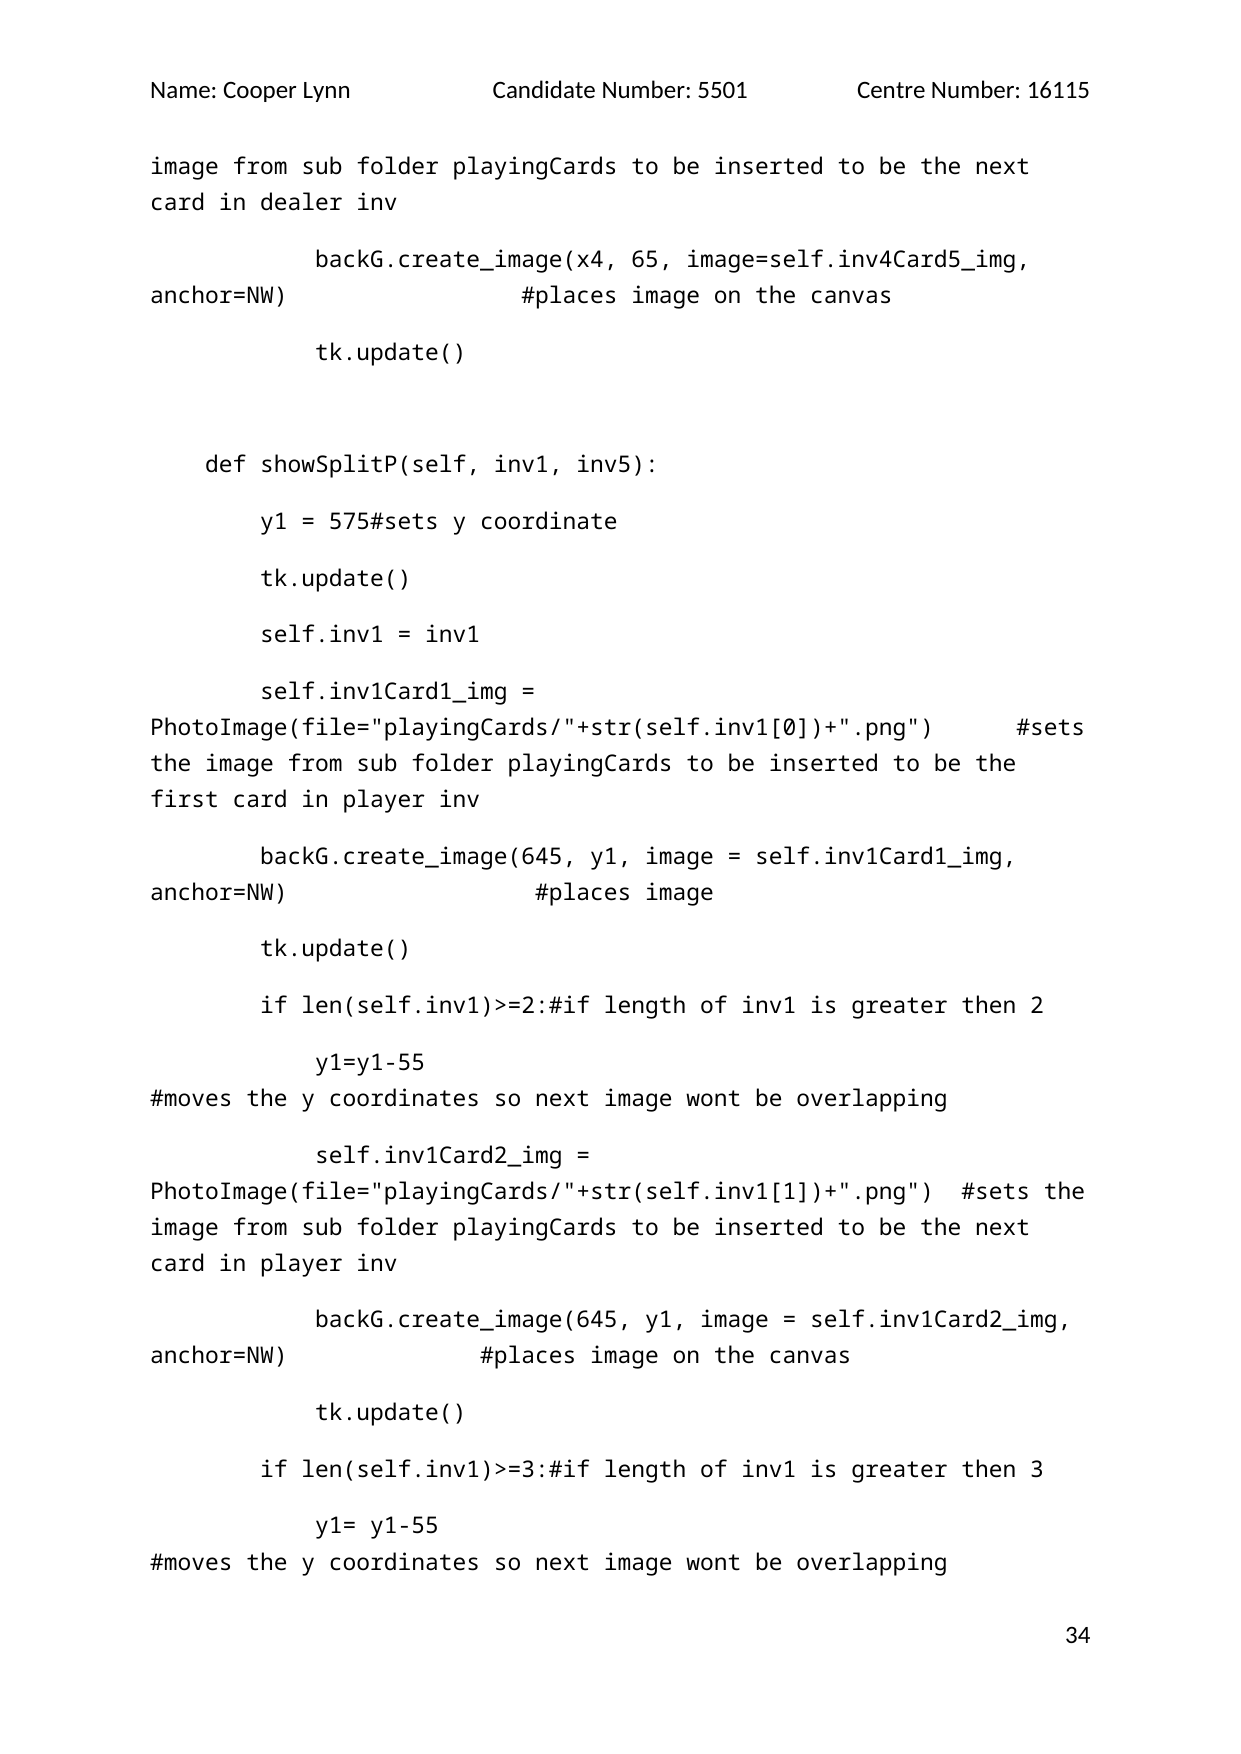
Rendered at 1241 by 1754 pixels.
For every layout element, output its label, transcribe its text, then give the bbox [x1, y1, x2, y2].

text self.inv1Card2_img = PhotoImage(file="playingCards/"+str(self.inv1[1])+".png") #sets the image from sub folder playingCards to be inserted to be the next card in player inv [150, 1139, 1090, 1278]
text y1=y1-55 #moves the y coordinates so next image wont be overlapping [150, 1046, 1090, 1113]
text backG.create_image(645, y1, image = self.inv1Card1_img, anchor=NW) #places image [150, 840, 1090, 907]
text self.inv1 = inv1 [150, 618, 1090, 649]
text y1= y1-55 #moves the y coordinates so next image wont be overlapping [150, 1509, 1090, 1577]
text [150, 150, 1090, 217]
text tk.update() [150, 932, 1090, 964]
text tk.update() [150, 1396, 1090, 1427]
text tk.update() [150, 335, 1090, 367]
text if len(self.inv1)>=3:#if length of inv1 is greater then 3 [150, 1453, 1090, 1484]
text backG.create_image(645, y1, image = self.inv1Card2_img, anchor=NW) #places image on the canvas [150, 1303, 1090, 1370]
text def showSplitP(self, inv1, inv5): [150, 448, 1090, 479]
text backG.create_image(x4, 65, image=self.inv4Card5_img, anchor=NW) #places image on the canvas [150, 243, 1090, 310]
text self.inv1Card1_img = PhotoImage(file="playingCards/"+str(self.inv1[0])+".png") #sets the image from sub folder playingCards to be inserted to be the first card in player inv [150, 675, 1090, 814]
text if len(self.inv1)>=2:#if length of inv1 is greater then 2 [150, 989, 1090, 1020]
text tk.update() [150, 562, 1090, 593]
text y1 = 575#sets y coordinate [150, 505, 1090, 536]
